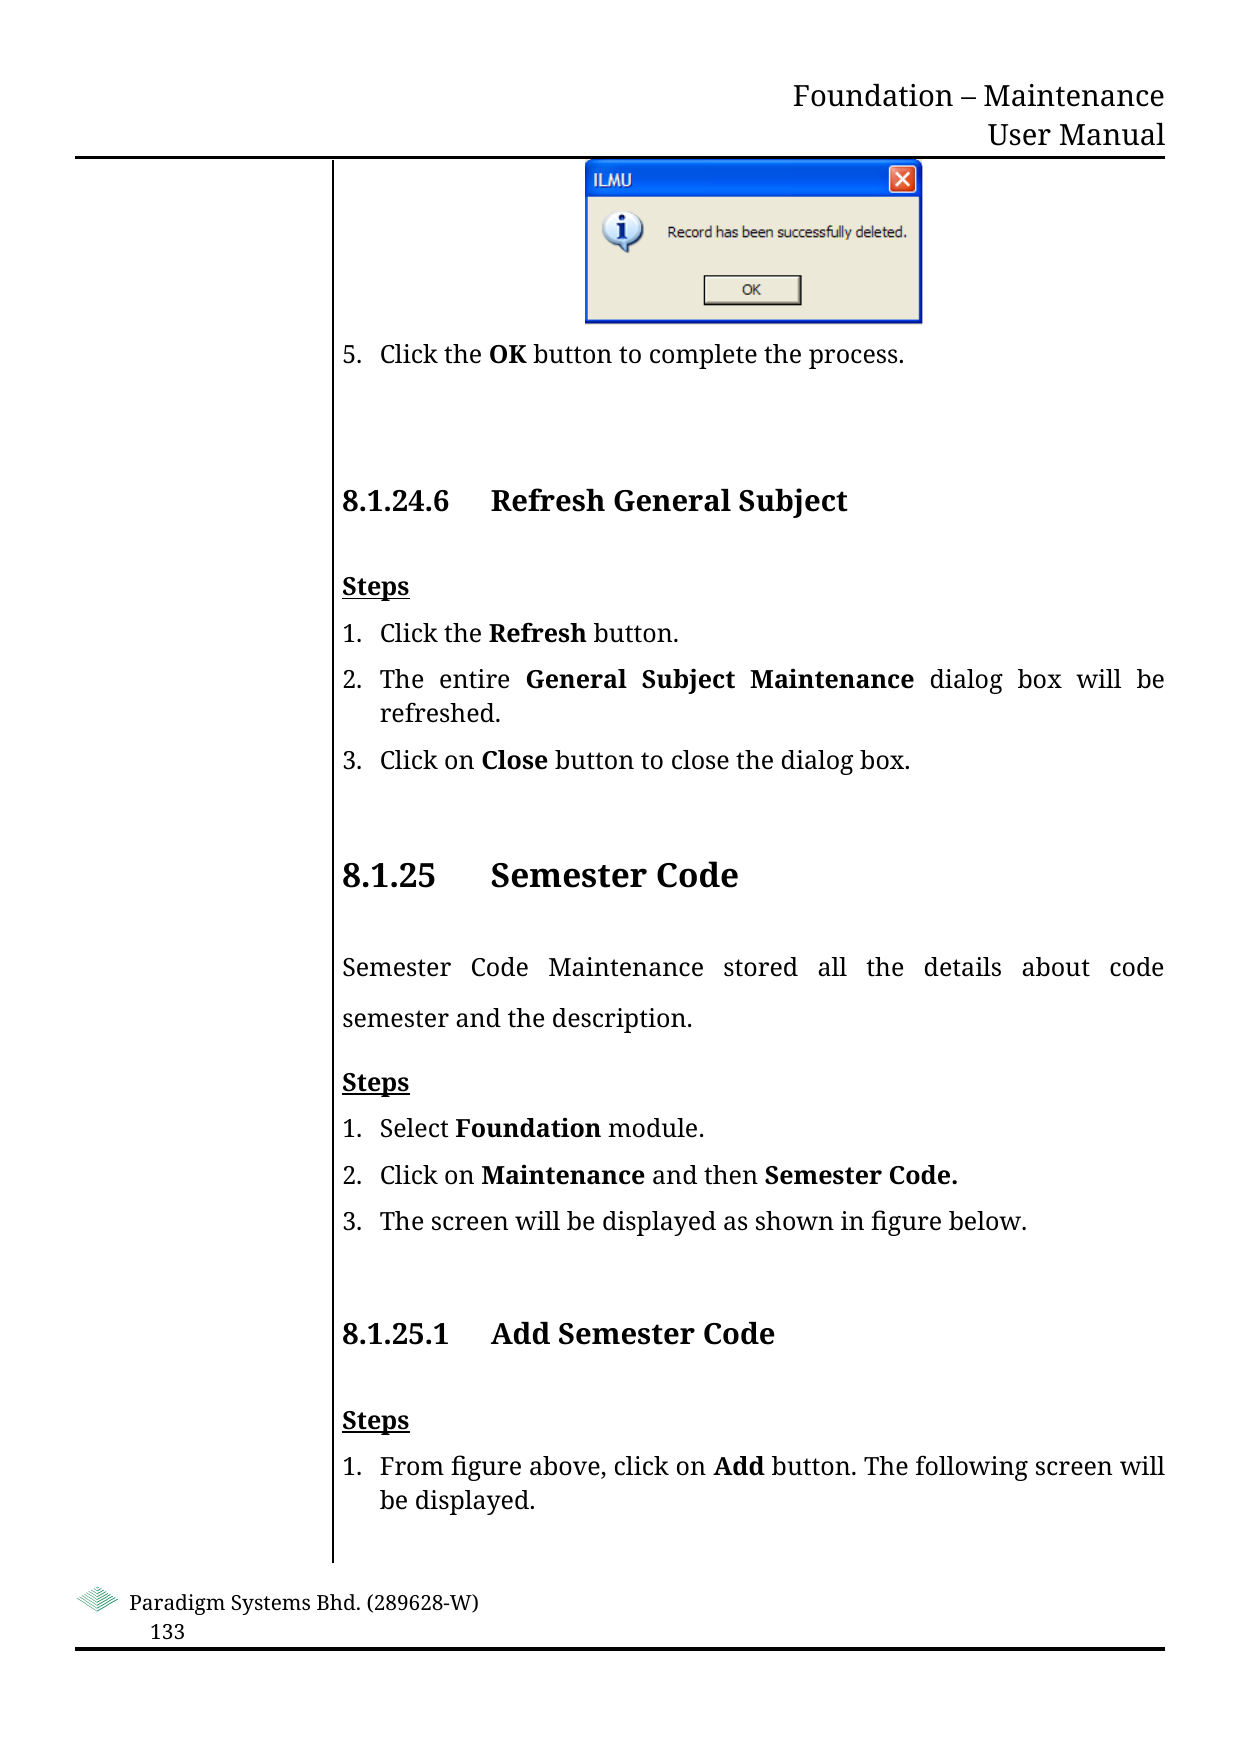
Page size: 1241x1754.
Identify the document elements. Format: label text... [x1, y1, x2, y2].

list The screen will be displayed as shown in figure below. [334, 1204, 1165, 1238]
text Steps [334, 569, 1165, 603]
list Click the OK button to complete the process. [334, 337, 1165, 371]
picture [75, 1587, 119, 1612]
subtitle Add Semester Code [334, 1314, 1165, 1353]
list From figure above, click on Add button. The following screen will be displayed. [334, 1449, 1165, 1517]
list Click the Refresh button. [334, 615, 1165, 649]
list Select Foundation module. [334, 1111, 1165, 1145]
subtitle Semester Code [334, 852, 1165, 898]
list Click on Maintenance and then Semester Code. [334, 1157, 1165, 1191]
list The entire General Subject Maintenance dialog box will be refreshed. [334, 662, 1165, 730]
text Steps [334, 1402, 1165, 1436]
list Click on Close button to close the dialog box. [334, 742, 1165, 777]
text Steps [334, 1064, 1165, 1098]
picture [585, 159, 923, 325]
text Semester Code Maintenance stored all the details about code semester and the description. [334, 949, 1165, 1035]
subtitle Refresh General Subject [334, 480, 1165, 520]
